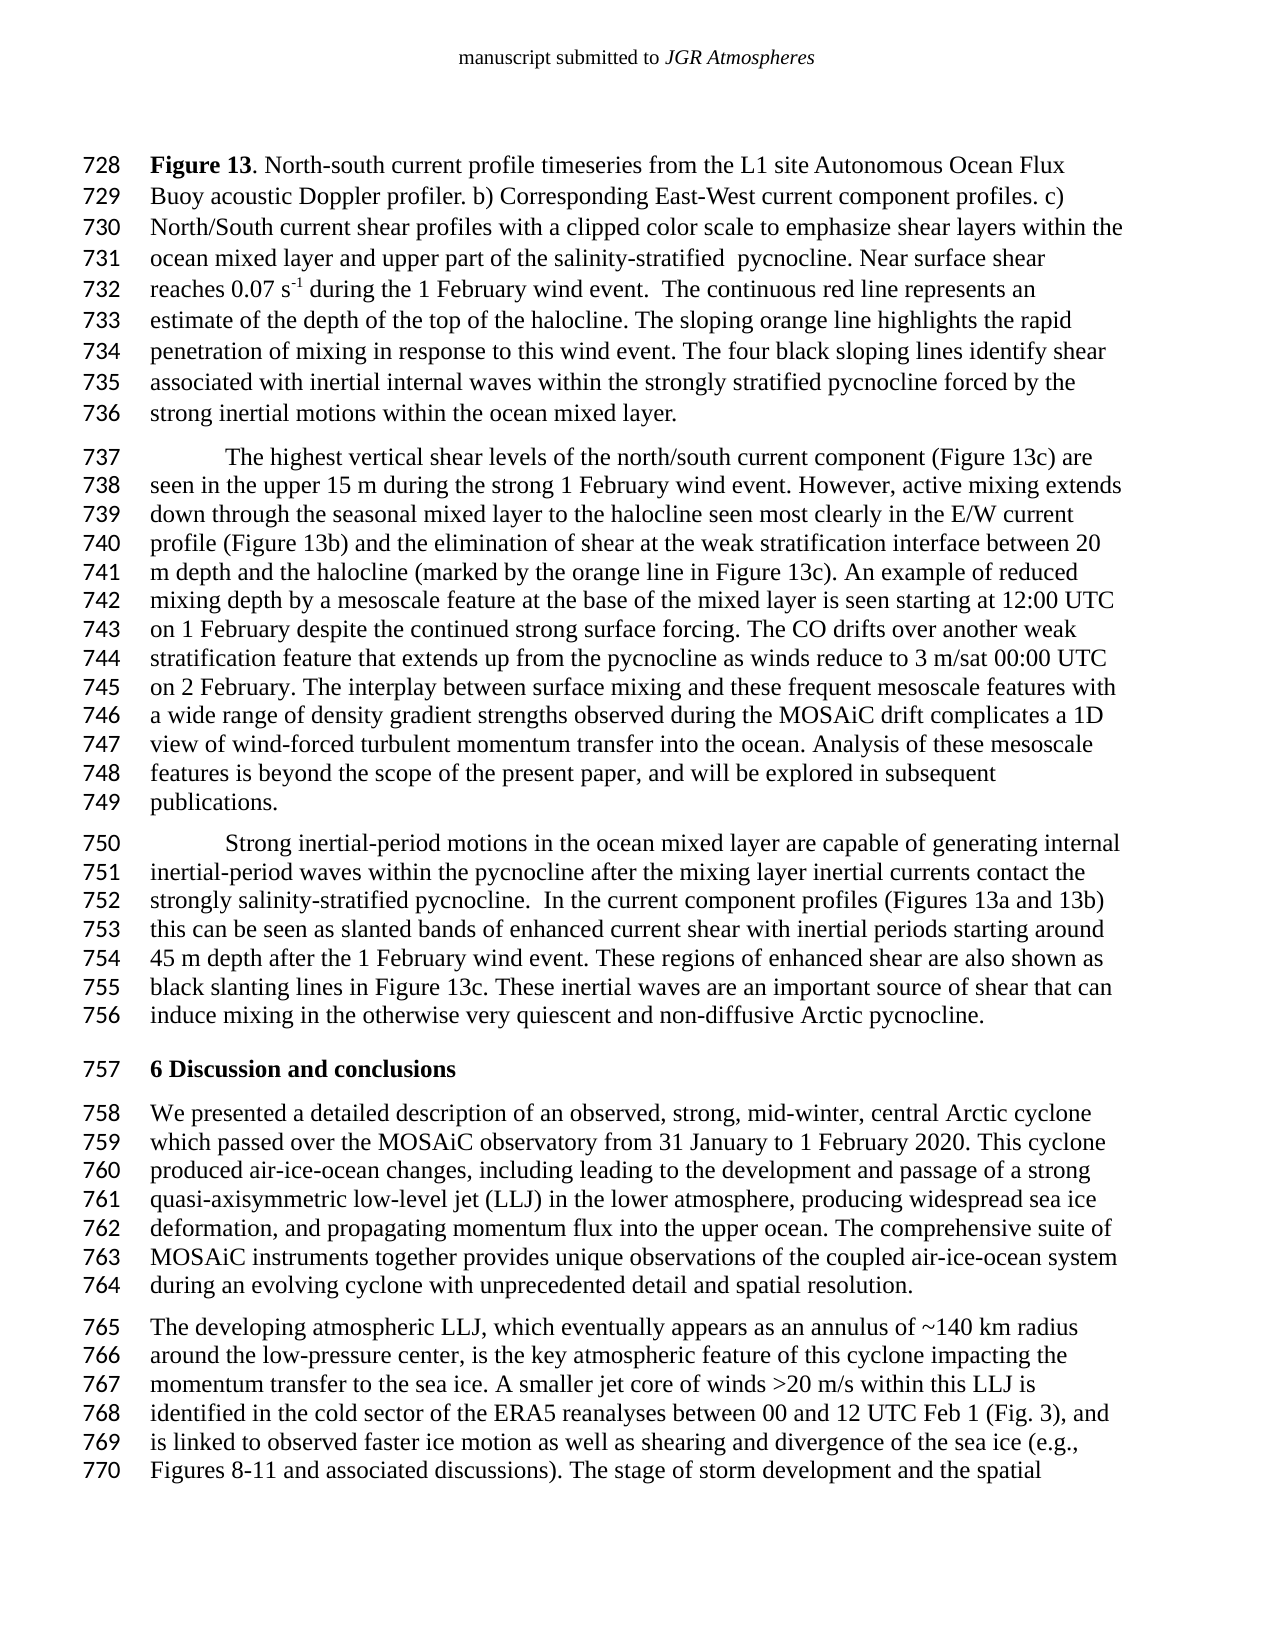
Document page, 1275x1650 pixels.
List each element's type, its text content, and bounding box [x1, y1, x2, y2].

text Figure 13. North-south current profile timeseries from the L1 site Autonomous Ocean Flux Buoy acoustic Doppler profiler. b) Corresponding East-West current component profiles. c) North/South current shear profiles with a clipped color scale to emphasize shear layers within the ocean mixed layer and upper part of the salinity-stratified pycnocline. Near surface shear reaches 0.07 s-1 during the 1 February wind event. The continuous red line represents an estimate of the depth of the top of the halocline. The sloping orange line highlights the rapid penetration of mixing in response to this wind event. The four black sloping lines identify shear associated with inertial internal waves within the strongly stratified pycnocline forced by the strong inertial motions within the ocean mixed layer. [150, 150, 1125, 427]
subtitle 6 Discussion and conclusions [150, 1054, 1125, 1083]
text Strong inertial-period motions in the ocean mixed layer are capable of generating internal inertial-period waves within the pycnocline after the mixing layer inertial currents contact the strongly salinity-stratified pycnocline. In the current component profiles (Figures 13a and 13b) this can be seen as slanted bands of enhanced current shear with inertial periods starting around 45 m depth after the 1 February wind event. These regions of enhanced shear are also shown as black slanting lines in Figure 13c. These inertial waves are an important source of shear that can induce mixing in the otherwise very quiescent and non-diffusive Arctic pycnocline. [150, 828, 1125, 1029]
text The highest vertical shear levels of the north/south current component (Figure 13c) are seen in the upper 15 m during the strong 1 February wind event. However, active mixing extends down through the seasonal mixed layer to the halocline seen most clearly in the E/W current profile (Figure 13b) and the elimination of shear at the weak stratification interface between 20 m depth and the halocline (marked by the orange line in Figure 13c). An example of reduced mixing depth by a mesoscale feature at the base of the mixed layer is seen starting at 12:00 UTC on 1 February despite the continued strong surface forcing. The CO drifts over another weak stratification feature that extends up from the pycnocline as winds reduce to 3 m/sat 00:00 UTC on 2 February. The interplay between surface mixing and these frequent mesoscale features with a wide range of density gradient strengths observed during the MOSAiC drift complicates a 1D view of wind-forced turbulent momentum transfer into the ocean. Analysis of these mesoscale features is beyond the scope of the present paper, and will be explored in subsequent publications. [150, 442, 1125, 816]
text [150, 1312, 1125, 1484]
text We presented a detailed description of an observed, strong, mid-winter, central Arctic cyclone which passed over the MOSAiC observatory from 31 January to 1 February 2020. This cyclone produced air-ice-ocean changes, including leading to the development and passage of a strong quasi-axisymmetric low-level jet (LLJ) in the lower atmosphere, producing widespread sea ice deformation, and propagating momentum flux into the upper ocean. The comprehensive suite of MOSAiC instruments together provides unique observations of the coupled air-ice-ocean system during an evolving cyclone with unprecedented detail and spatial resolution. [150, 1098, 1125, 1299]
